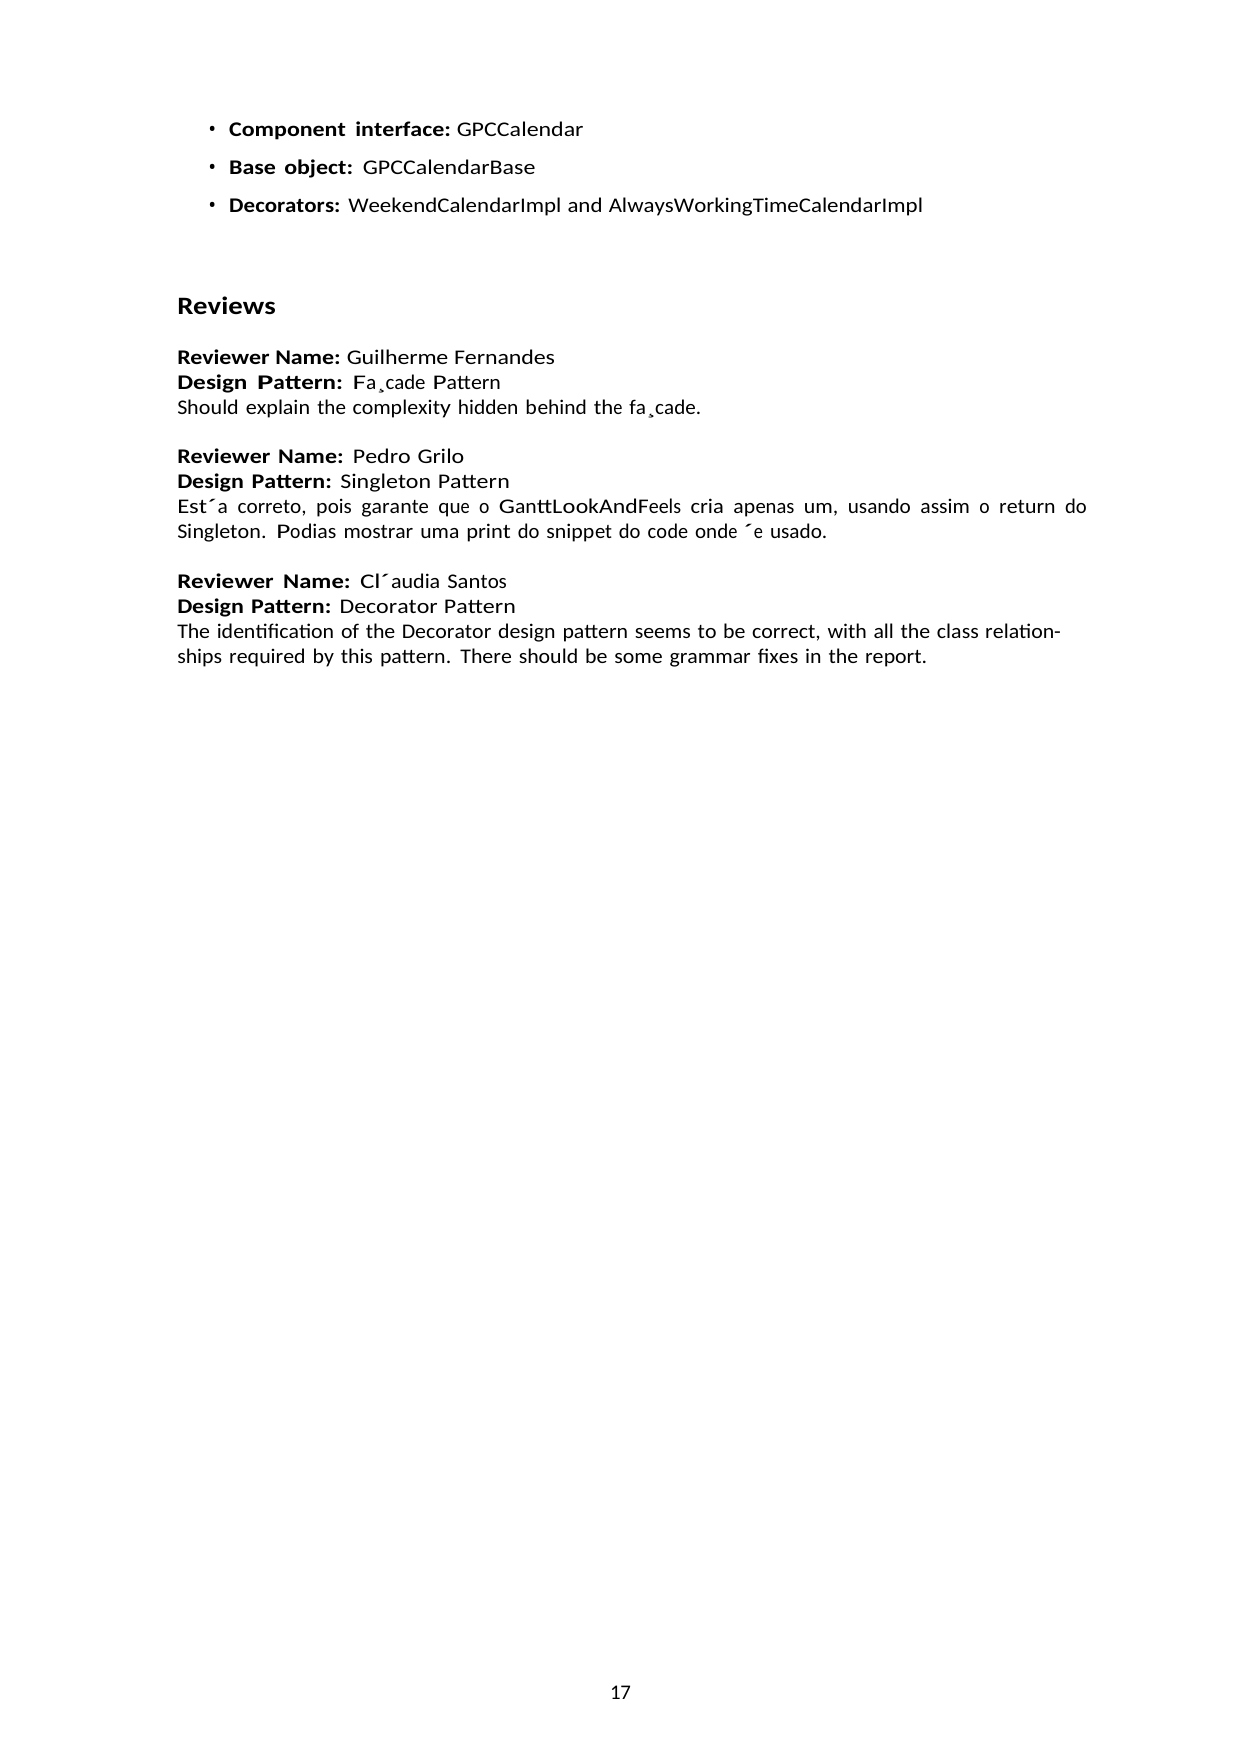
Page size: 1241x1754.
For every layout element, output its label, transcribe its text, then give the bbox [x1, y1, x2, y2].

text Design Pattern: Decorator Pattern [177, 593, 1126, 618]
text The identification of the Decorator design pattern seems to be correct, with all the class relation- ships required by this pattern. There should be some grammar fixes in the report. [177, 619, 1064, 668]
subtitle Reviews [177, 290, 1126, 321]
list Component interface: GPCCalendar [208, 114, 1126, 143]
text Est´a correto, pois garante que o GanttLookAndFeels cria apenas um, usando assim o return do Singleton. Podias mostrar uma print do snippet do code onde ´e usado. [177, 494, 1126, 544]
text Design Pattern: Singleton Pattern [177, 469, 1126, 494]
list Decorators: WeekendCalendarImpl and AlwaysWorkingTimeCalendarImpl [208, 190, 1126, 218]
text Reviewer Name: Cl´audia Santos [177, 568, 1126, 593]
text Reviewer Name: Guilherme Fernandes [177, 344, 1126, 369]
text Design Pattern: Fa¸cade Pattern [177, 369, 1126, 394]
text Reviewer Name: Pedro Grilo [177, 444, 1126, 469]
text Should explain the complexity hidden behind the fa¸cade. [177, 394, 1126, 419]
list Base object: GPCCalendarBase [208, 152, 1126, 181]
